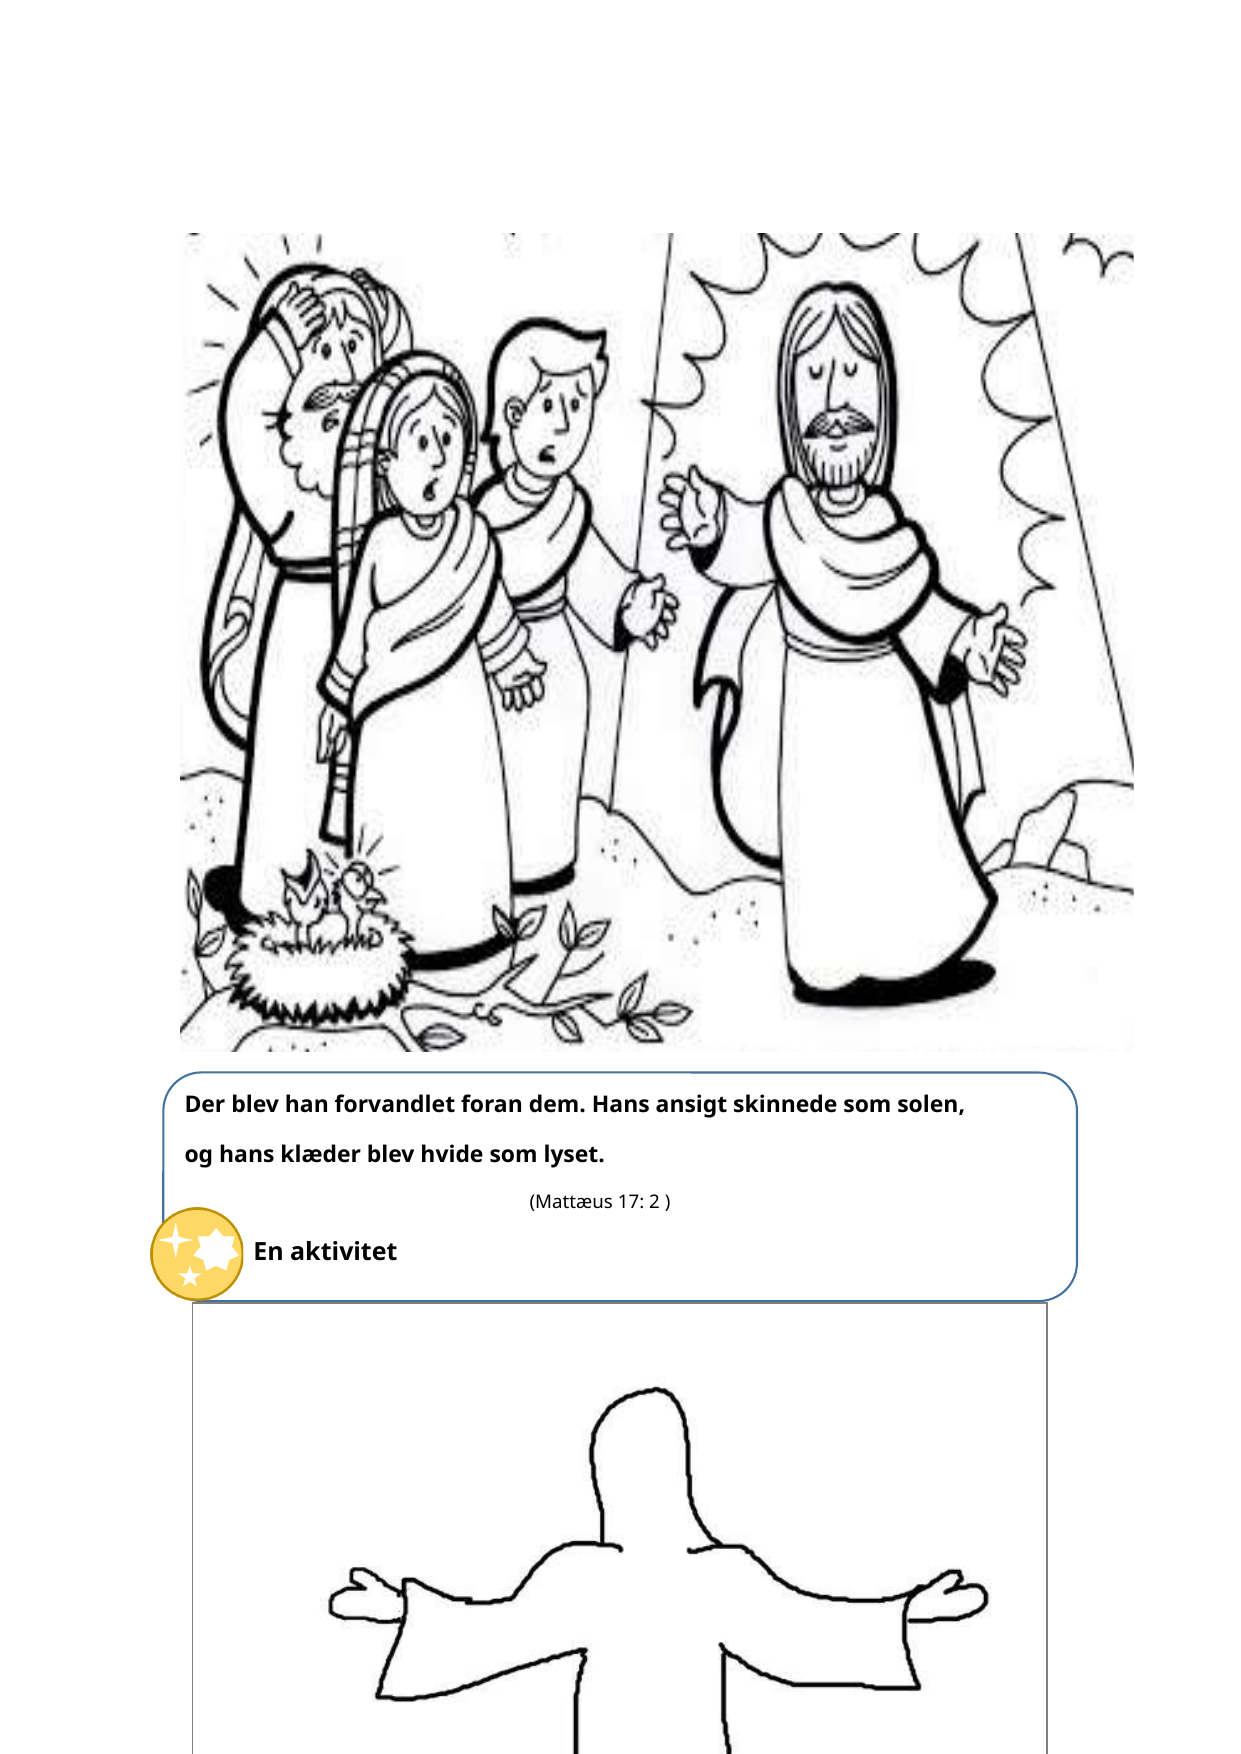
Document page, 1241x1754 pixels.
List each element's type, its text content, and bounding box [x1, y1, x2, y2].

text (Mattæus 17: 2 ) [150, 1188, 1090, 1214]
picture [193, 1304, 1046, 1754]
picture [150, 1207, 244, 1301]
text Der blev han forvandlet foran dem. Hans ansigt skinnede som solen, [150, 1088, 1090, 1119]
text og hans klæder blev hvide som lyset. [150, 1138, 1090, 1169]
text En aktivitet [244, 1233, 1090, 1267]
picture [180, 233, 1134, 1052]
